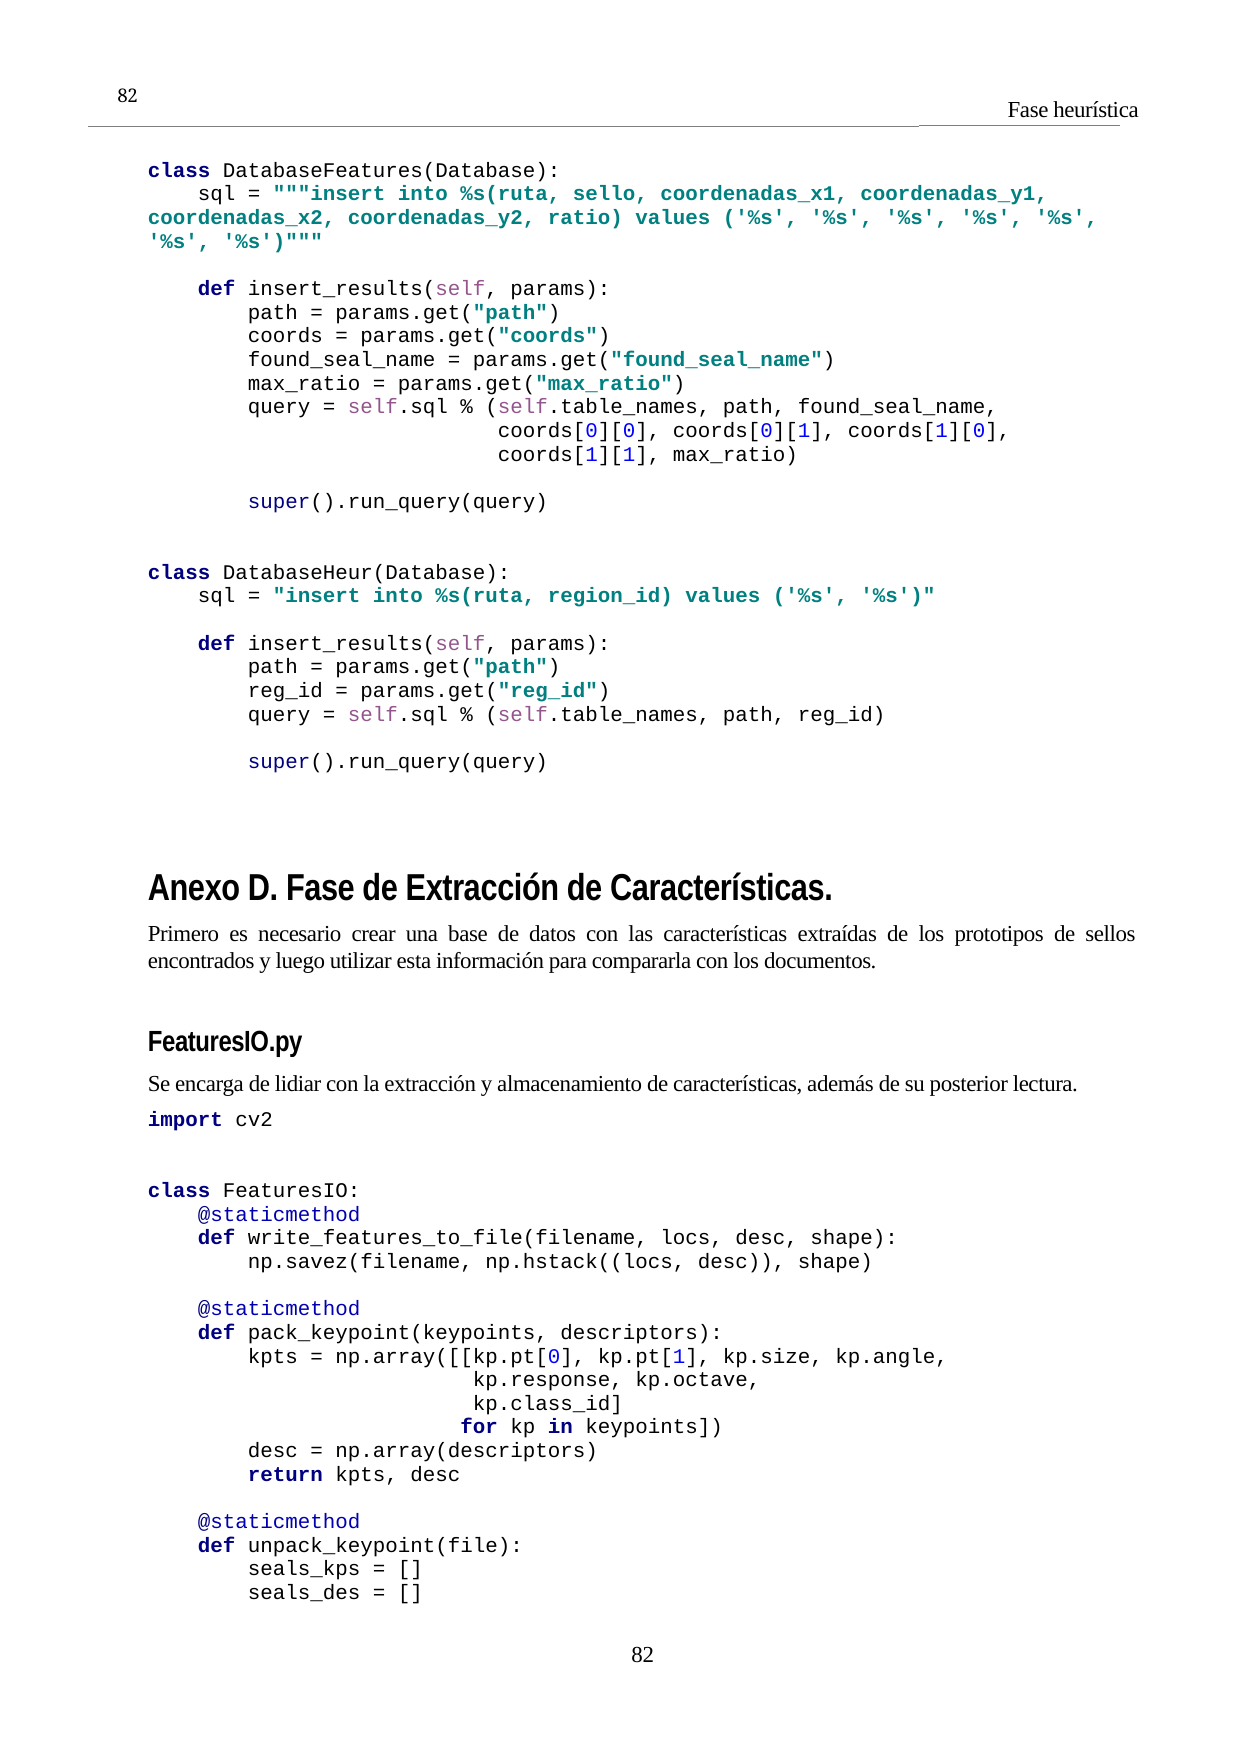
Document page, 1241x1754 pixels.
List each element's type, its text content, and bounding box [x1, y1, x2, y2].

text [148, 1109, 1138, 1606]
text Primero es necesario crear una base de datos con las características extraídas de los prototipos de sellos encontrados y luego utilizar esta información para compararla con los documentos. [148, 920, 1138, 973]
text Se encarga de lidiar con la extracción y almacenamiento de características, además de su posterior lectura. [148, 1070, 1138, 1097]
text FeaturesIO.py [148, 1024, 1138, 1058]
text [148, 160, 1138, 774]
text Anexo D. Fase de Extracción de Características. [148, 865, 1138, 908]
